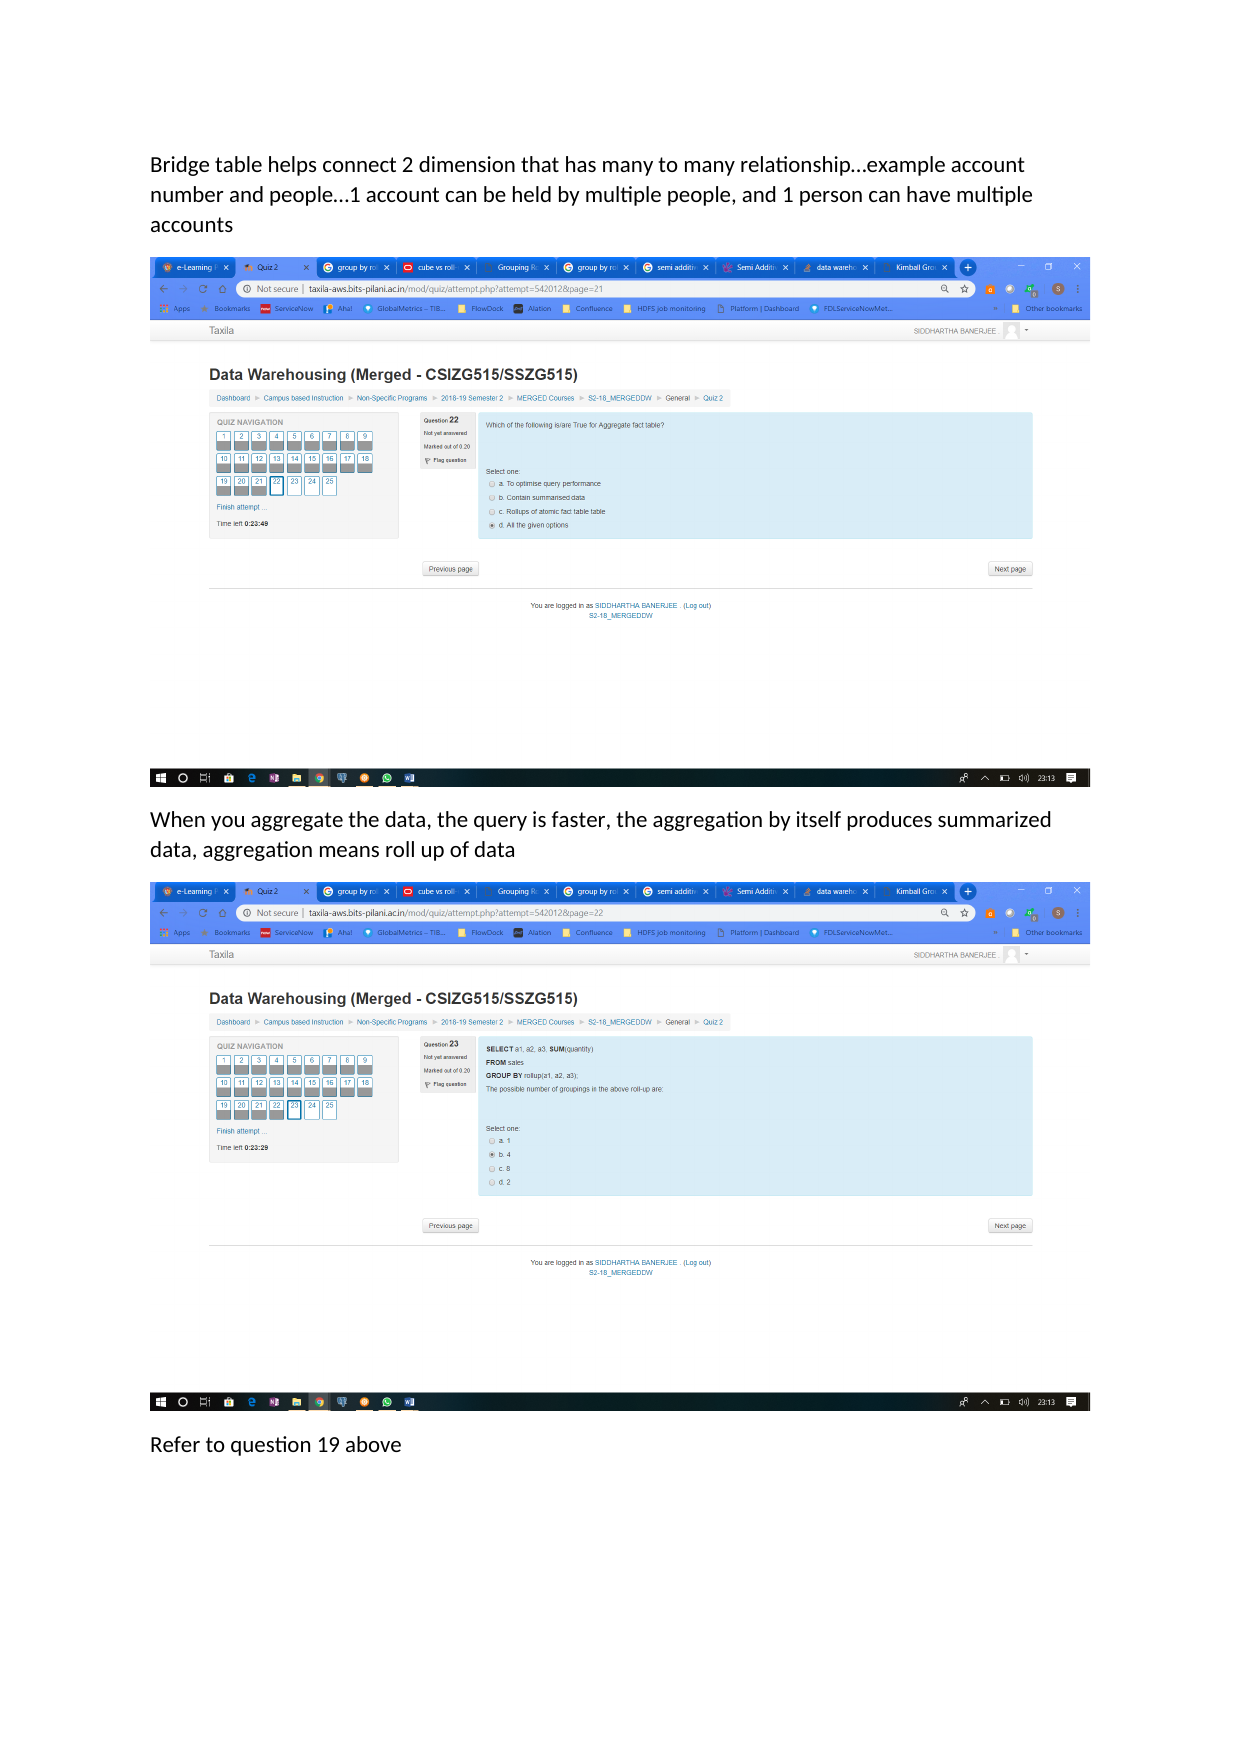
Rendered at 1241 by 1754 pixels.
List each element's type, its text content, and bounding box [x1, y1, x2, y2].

text Refer to question 19 above [150, 1430, 1090, 1458]
picture [150, 882, 1091, 1411]
text When you aggregate the data, the query is faster, the aggregation by itself produces summarized data, aggregation means roll up of data [150, 805, 1090, 863]
text Bridge table helps connect 2 dimension that has many to many relationship…example account number and people…1 account can be held by multiple people, and 1 person can have multiple accounts [150, 150, 1090, 238]
picture [150, 257, 1091, 787]
